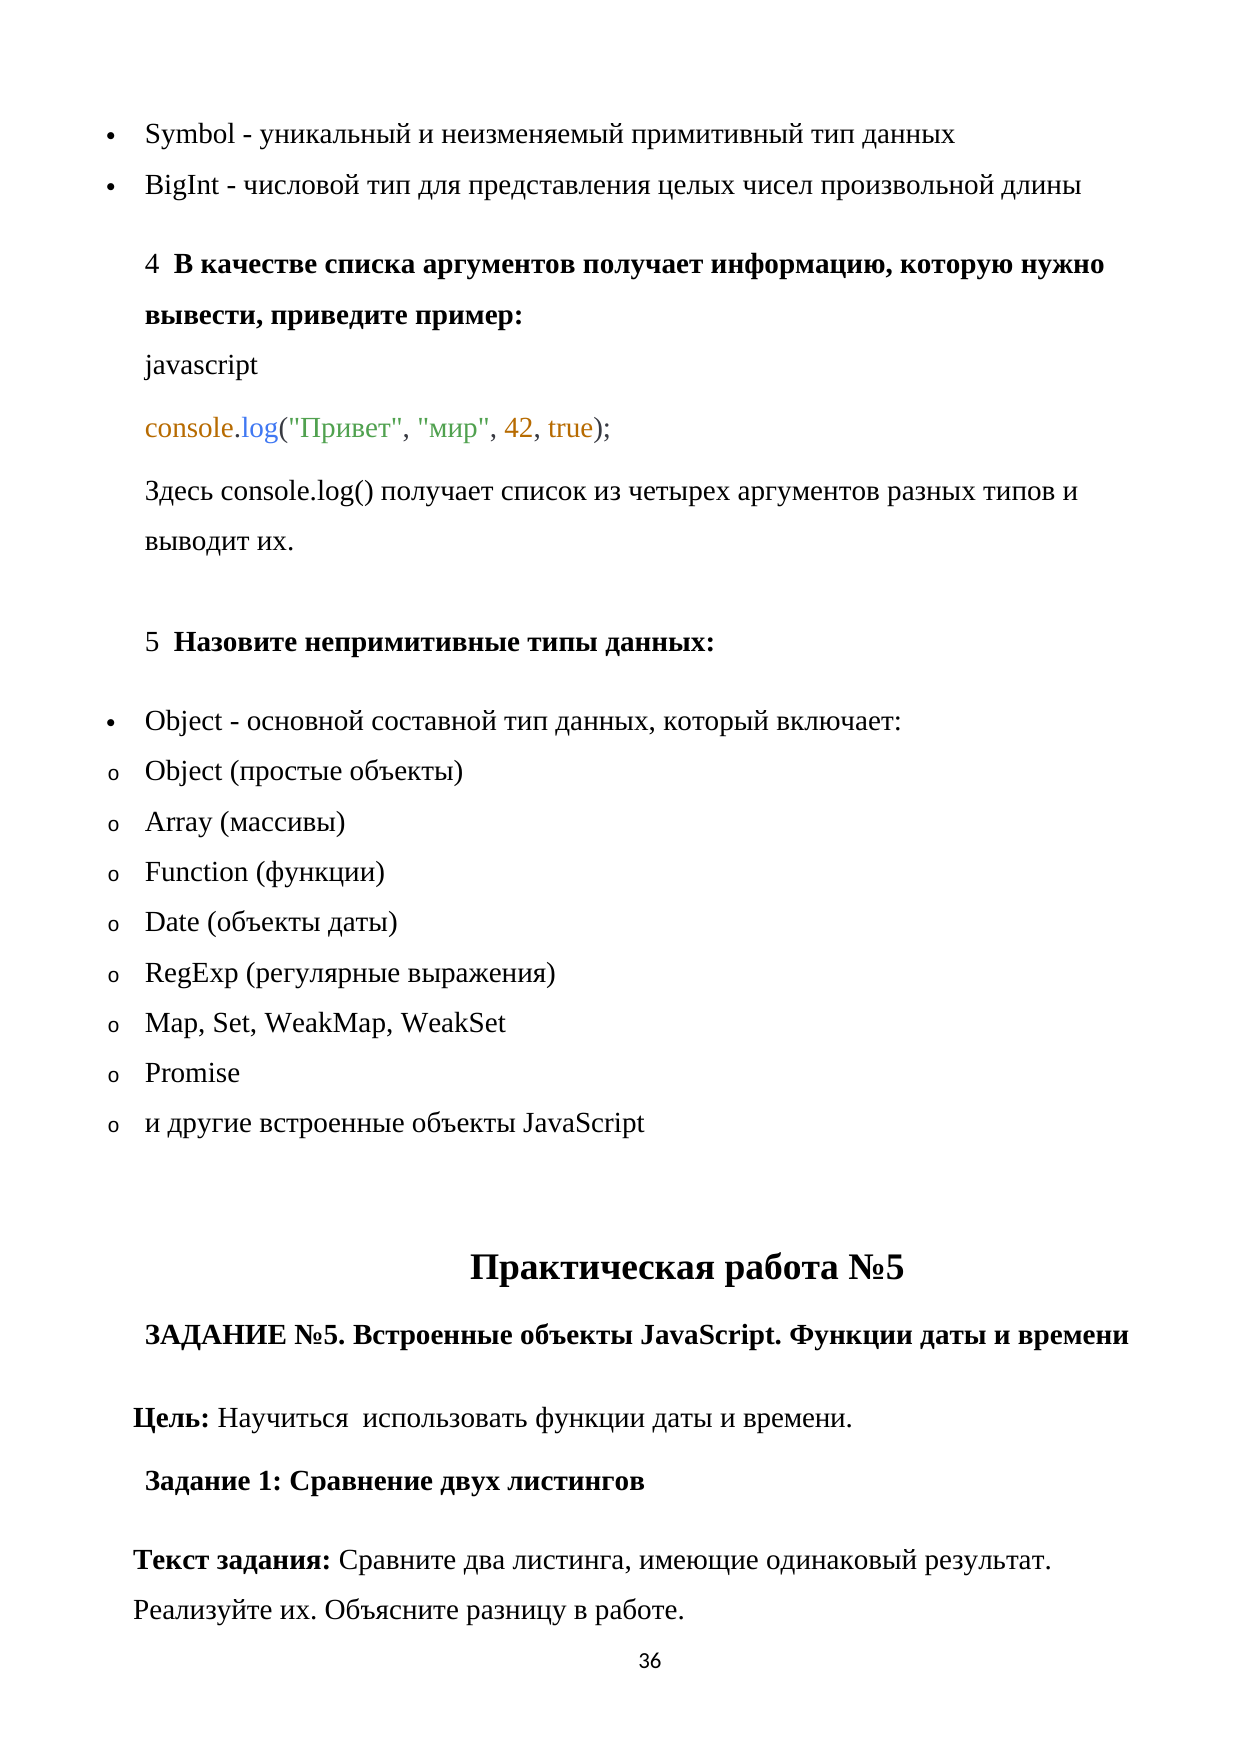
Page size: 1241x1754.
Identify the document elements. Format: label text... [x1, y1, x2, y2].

text Здесь console.log() получает список из четырех аргументов разных типов и выводит их. [144, 473, 1155, 557]
text javascript [144, 347, 1155, 381]
text Текст задания: Сравните два листинга, имеющие одинаковый результат. Реализуйте их. Объясните разницу в работе. [133, 1542, 1166, 1626]
list Object (простые объекты) [107, 753, 1155, 787]
text Практическая работа №5 [208, 1244, 1166, 1288]
text Цель: Научиться использовать функции даты и времени. [133, 1400, 1166, 1433]
list BigInt - числовой тип для представления целых чисел произвольной длины [107, 167, 1155, 201]
text console.log("Привет", "мир", 42, true); [144, 410, 1155, 443]
list RegExp (регулярные выражения) [107, 955, 1155, 988]
list и другие встроенные объекты JavaScript [107, 1106, 1155, 1139]
list Map, Set, WeakMap, WeakSet [107, 1005, 1155, 1038]
list Array (массивы) [107, 804, 1155, 837]
list Symbol - уникальный и неизменяемый примитивный тип данных [107, 117, 1155, 150]
text 5 Назовите непримитивные типы данных: [144, 624, 1155, 657]
list Function (функции) [107, 854, 1155, 888]
list Object - основной составной тип данных, который включает: [107, 703, 1155, 737]
list Promise [107, 1055, 1155, 1089]
text ЗАДАНИЕ №5. Встроенные объекты JavaScript. Функции даты и времени [144, 1317, 1155, 1350]
text 4 В качестве списка аргументов получает информацию, которую нужно вывести, приведите пример: [144, 246, 1155, 330]
text Задание 1: Сравнение двух листингов [144, 1463, 1155, 1496]
list Date (объекты даты) [107, 904, 1155, 938]
